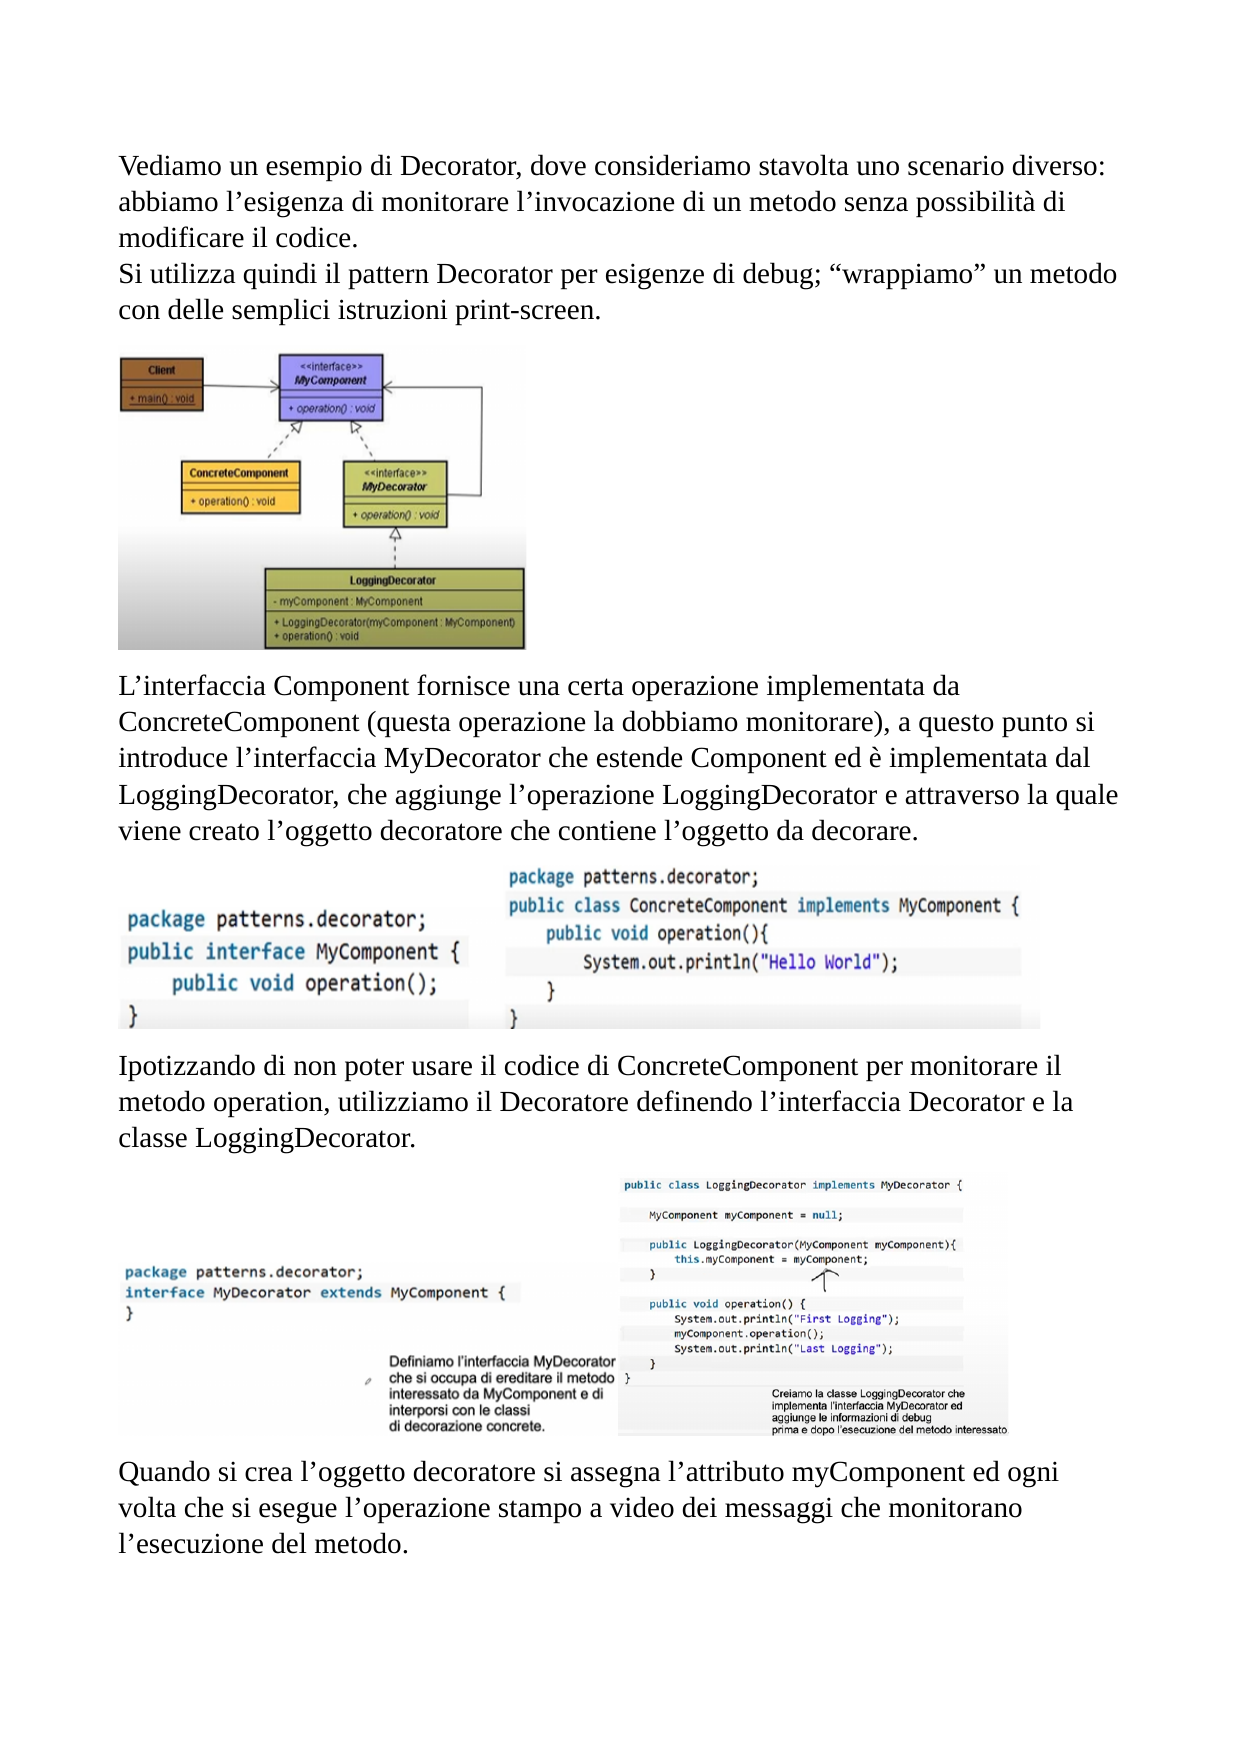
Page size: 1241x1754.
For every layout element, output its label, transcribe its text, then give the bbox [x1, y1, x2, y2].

text Quando si crea l’oggetto decoratore si assegna l’attributo myComponent ed ogni volta che si esegue l’operazione stampo a video dei messaggi che monitorano l’esecuzione del metodo. [118, 1454, 1122, 1560]
text L’interfaccia Component fornisce una certa operazione implementata da ConcreteComponent (questa operazione la dobbiamo monitorare), a questo punto si introduce l’interfaccia MyDecorator che estende Component ed è implementata dal LoggingDecorator, che aggiunge l’operazione LoggingDecorator e attraverso la quale viene creato l’oggetto decoratore che contiene l’oggetto da decorare. [118, 668, 1122, 846]
text Ipotizzando di non poter usare il codice di ConcreteComponent per monitorare il metodo operation, utilizziamo il Decoratore definendo l’interfaccia Decorator e la classe LoggingDecorator. [118, 1048, 1122, 1153]
text Vediamo un esempio di Decorator, dove consideriamo stavolta uno scenario diverso: abbiamo l’esigenza di monitorare l’invocazione di un metodo senza possibilità di modificare il codice. Si utilizza quindi il pattern Decorator per esigenze di debug; “wrappiamo” un metodo con delle semplici istruzioni print-screen. [118, 148, 1122, 326]
picture [118, 345, 527, 650]
picture [118, 1172, 1009, 1436]
picture [118, 865, 1041, 1029]
